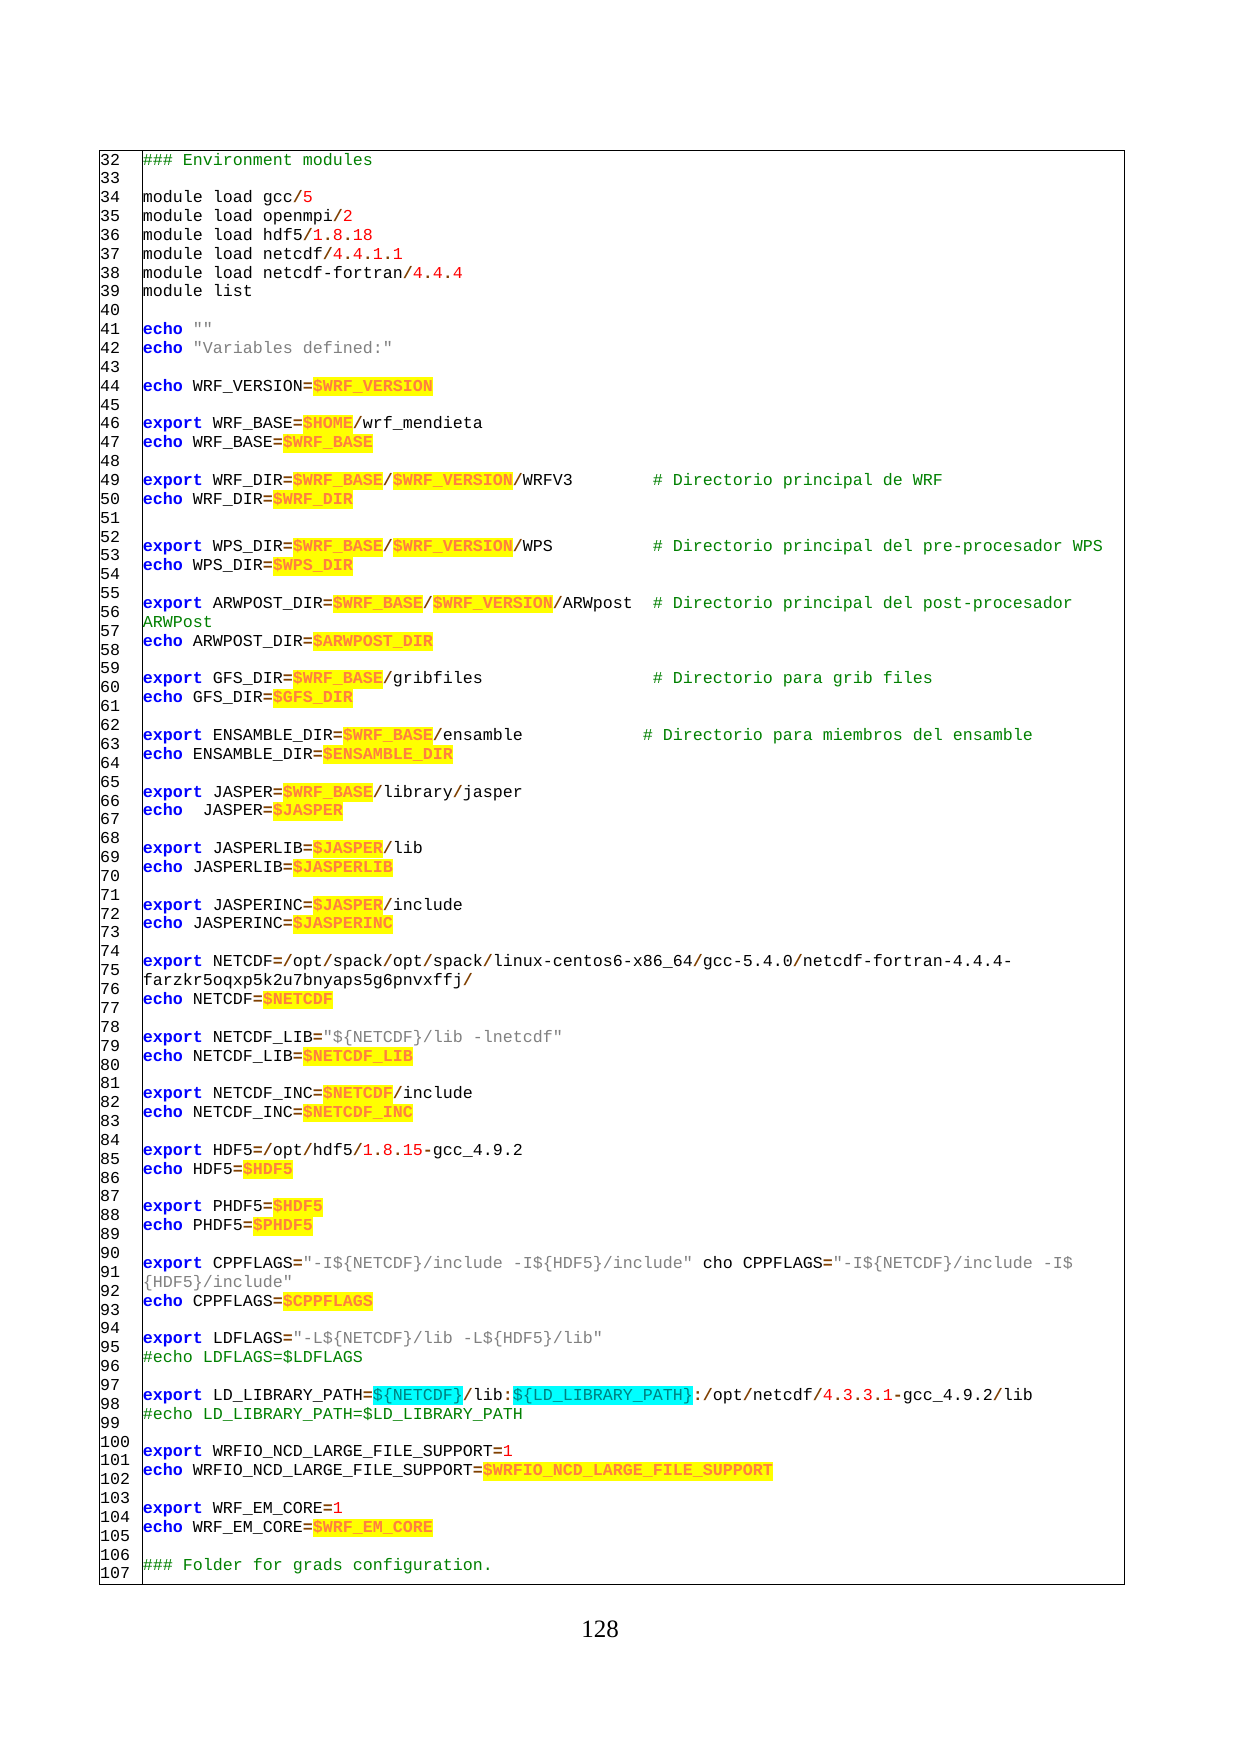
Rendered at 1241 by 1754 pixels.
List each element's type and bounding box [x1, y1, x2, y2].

table_header [143, 151, 1124, 1584]
table_header [100, 151, 142, 1584]
